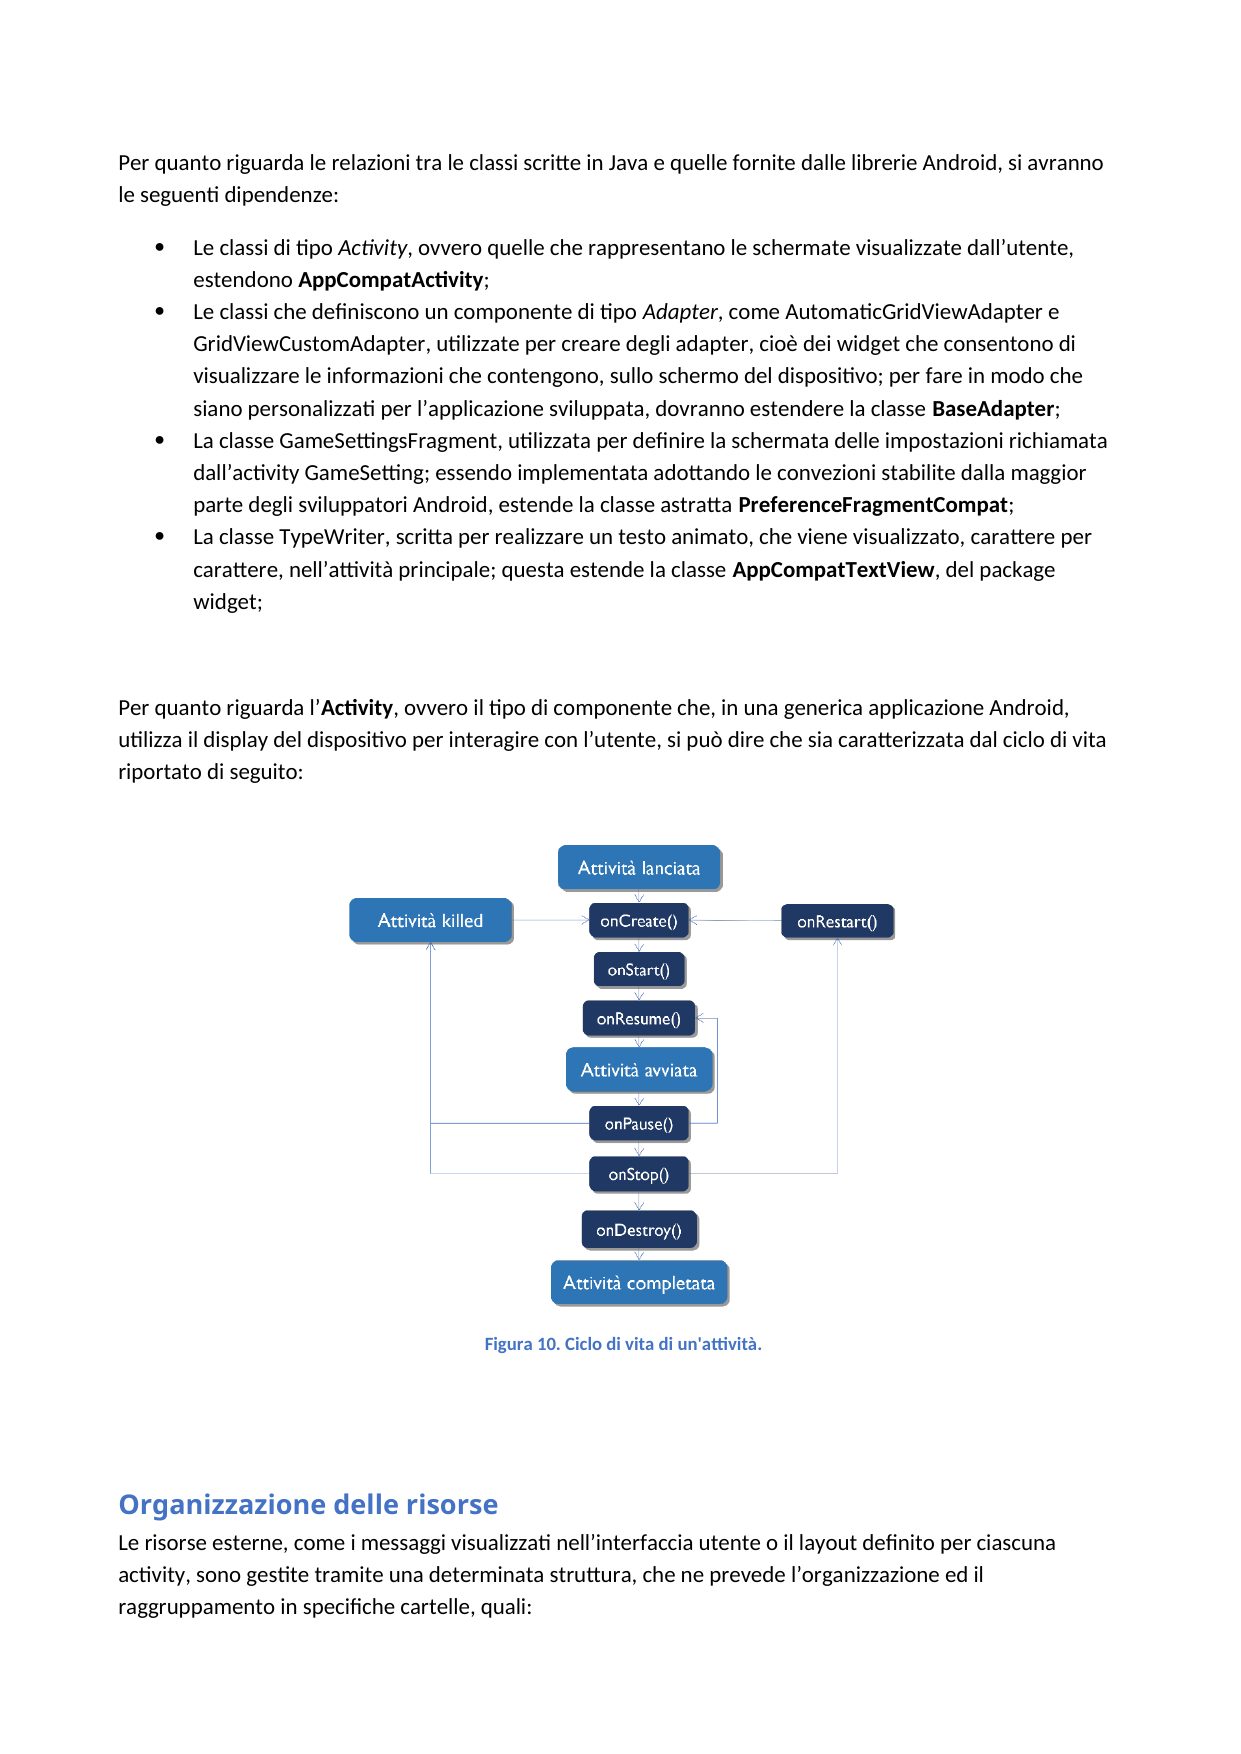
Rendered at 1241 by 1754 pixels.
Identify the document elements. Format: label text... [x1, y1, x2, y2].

text Le risorse esterne, come i messaggi visualizzati nell’interfaccia utente o il layout definito per ciascuna activity, sono gestite tramite una determinata struttura, che ne prevede l’organizzazione ed il raggruppamento in specifiche cartelle, quali: [118, 1528, 1122, 1621]
list La classe GameSettingsFragment, utilizzata per definire la schermata delle impostazioni richiamata dall’activity GameSetting; essendo implementata adottando le convezioni stabilite dalla maggior parte degli sviluppatori Android, estende la classe astratta PreferenceFragmentCompat; [156, 426, 1122, 518]
list La classe TypeWriter, scritta per realizzare un testo animato, che viene visualizzato, carattere per carattere, nell’attività principale; questa estende la classe AppCompatTextView, del package widget; [156, 522, 1122, 615]
text Per quanto riguarda le relazioni tra le classi scritte in Java e quelle fornite dalle librerie Android, si avranno le seguenti dipendenze: [118, 148, 1122, 208]
list Le classi che definiscono un componente di tipo Adapter, come AutomaticGridViewAdapter e GridViewCustomAdapter, utilizzate per creare degli adapter, cioè dei widget che consentono di visualizzare le informazioni che contengono, sullo schermo del dispositivo; per fare in modo che siano personalizzati per l’applicazione sviluppata, dovranno estendere la classe BaseAdapter; [156, 297, 1122, 422]
subtitle Organizzazione delle risorse [118, 1486, 1122, 1523]
text Per quanto riguarda l’Activity, ovvero il tipo di componente che, in una generica applicazione Android, utilizza il display del dispositivo per interagire con l’utente, si può dire che sia caratterizzata dal ciclo di vita riportato di seguito: [118, 693, 1122, 785]
list Le classi di tipo Activity, ovvero quelle che rappresentano le schermate visualizzate dall’utente, estendono AppCompatActivity; [156, 233, 1122, 293]
picture [349, 845, 896, 1308]
